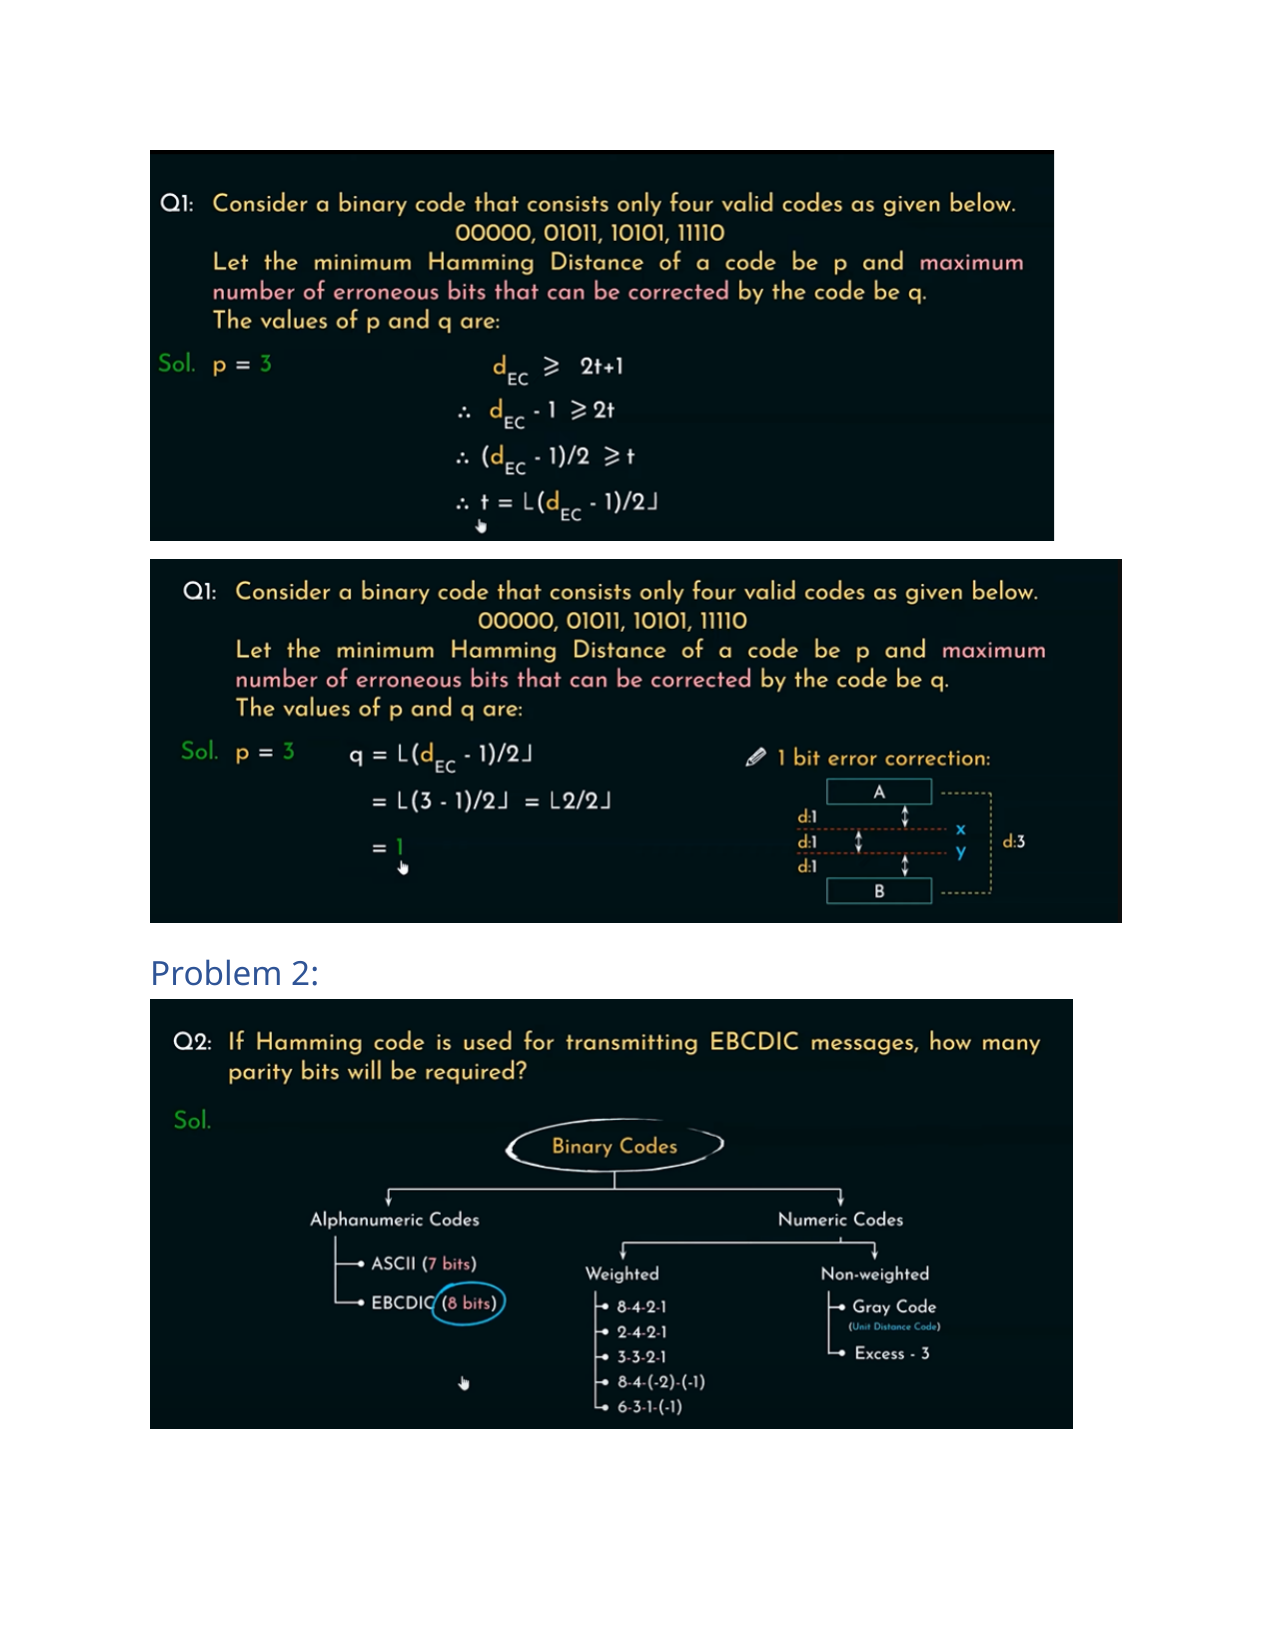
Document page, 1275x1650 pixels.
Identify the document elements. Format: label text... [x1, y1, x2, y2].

picture [150, 150, 1055, 541]
subtitle Problem 2: [150, 950, 1125, 996]
picture [150, 559, 1122, 923]
picture [150, 999, 1073, 1429]
